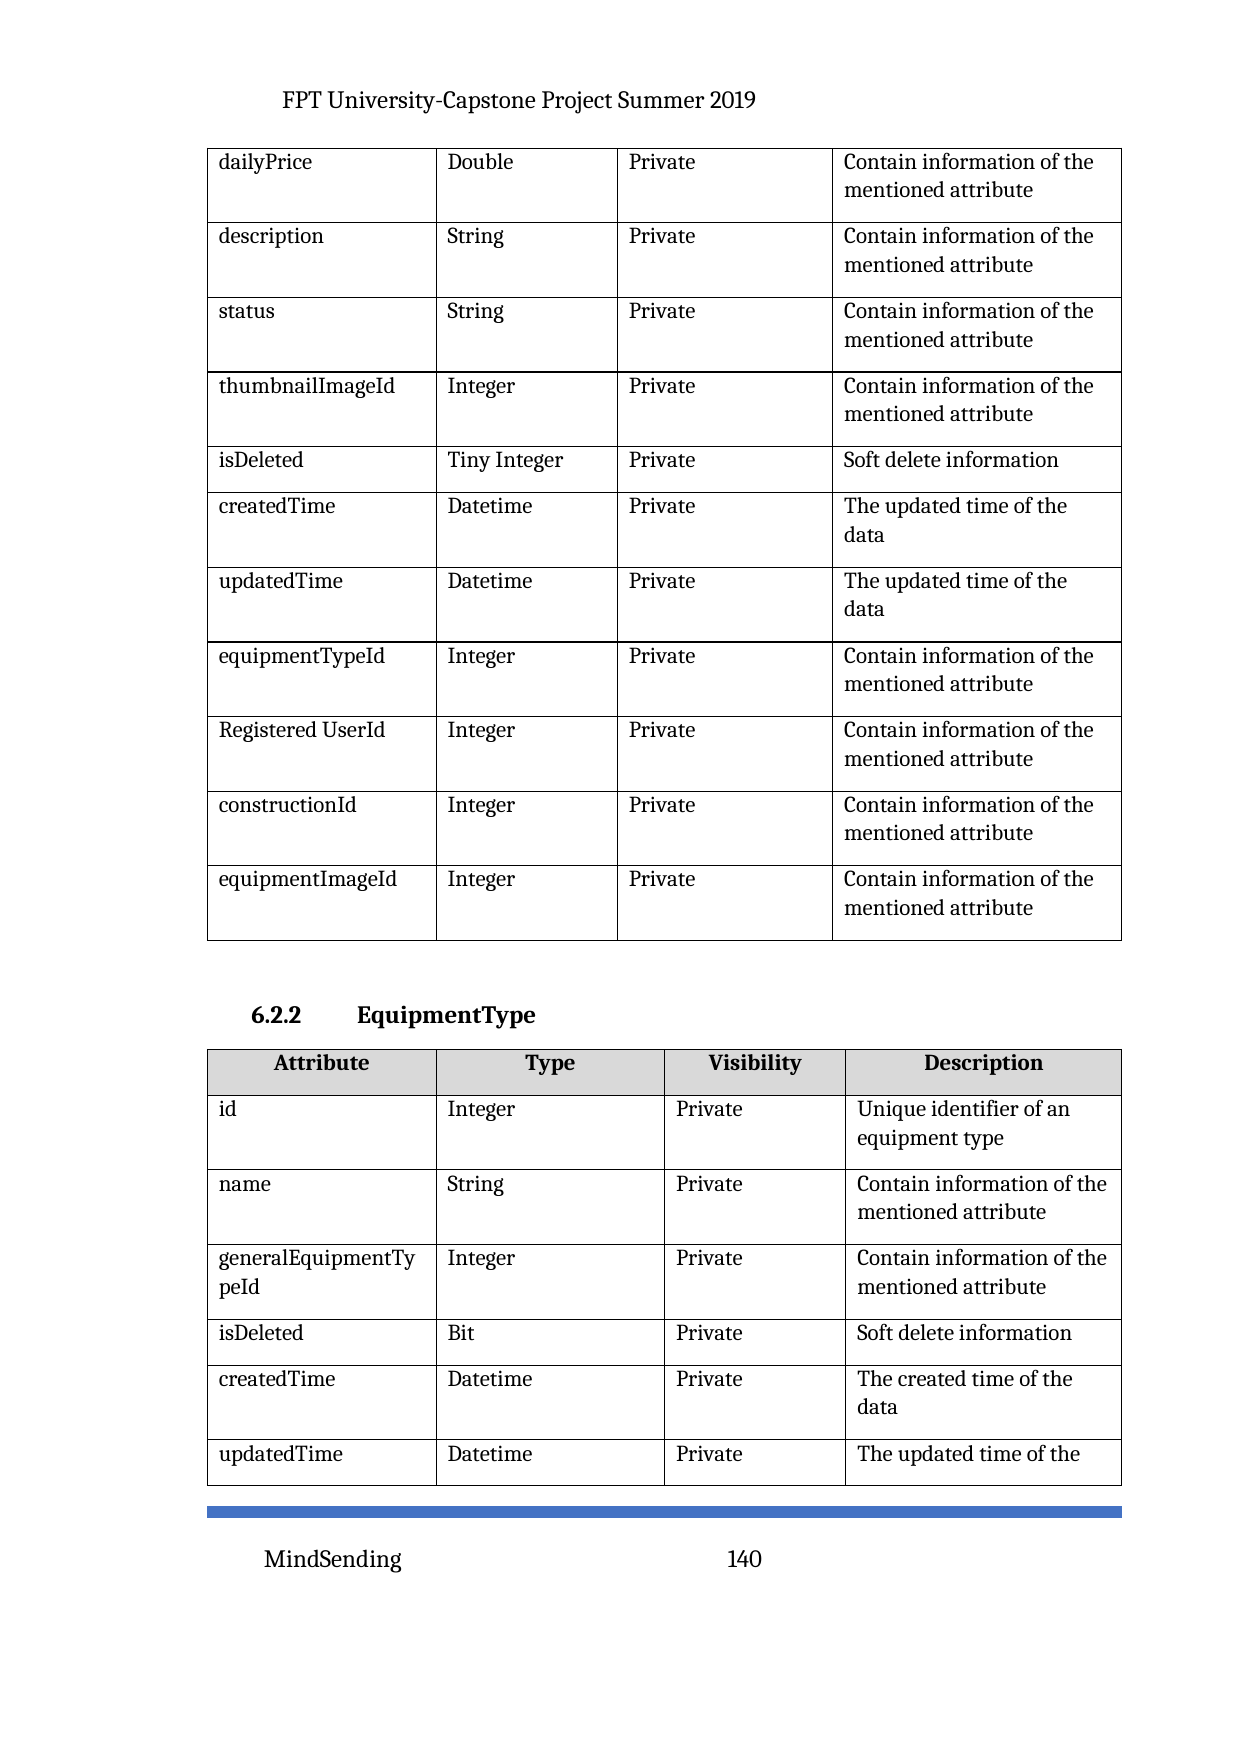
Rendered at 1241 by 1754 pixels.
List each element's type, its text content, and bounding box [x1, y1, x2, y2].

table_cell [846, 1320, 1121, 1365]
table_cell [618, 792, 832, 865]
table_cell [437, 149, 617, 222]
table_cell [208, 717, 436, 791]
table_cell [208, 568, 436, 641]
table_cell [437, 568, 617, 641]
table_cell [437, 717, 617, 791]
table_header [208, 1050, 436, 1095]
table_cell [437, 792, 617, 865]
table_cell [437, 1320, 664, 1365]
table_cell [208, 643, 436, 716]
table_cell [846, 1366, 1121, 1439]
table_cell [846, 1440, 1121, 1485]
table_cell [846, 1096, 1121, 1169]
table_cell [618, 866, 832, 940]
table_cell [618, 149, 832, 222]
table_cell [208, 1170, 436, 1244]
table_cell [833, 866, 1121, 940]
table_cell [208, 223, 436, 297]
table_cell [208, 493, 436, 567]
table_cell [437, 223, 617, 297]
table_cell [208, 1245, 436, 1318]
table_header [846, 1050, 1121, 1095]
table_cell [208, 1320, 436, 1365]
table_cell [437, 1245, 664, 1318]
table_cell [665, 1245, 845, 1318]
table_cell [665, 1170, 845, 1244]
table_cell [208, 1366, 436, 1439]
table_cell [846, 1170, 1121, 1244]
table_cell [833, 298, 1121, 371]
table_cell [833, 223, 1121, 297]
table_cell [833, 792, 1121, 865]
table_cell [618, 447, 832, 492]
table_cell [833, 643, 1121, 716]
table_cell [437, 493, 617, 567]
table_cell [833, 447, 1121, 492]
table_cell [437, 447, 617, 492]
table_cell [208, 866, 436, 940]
subtitle EquipmentType [206, 1001, 1122, 1030]
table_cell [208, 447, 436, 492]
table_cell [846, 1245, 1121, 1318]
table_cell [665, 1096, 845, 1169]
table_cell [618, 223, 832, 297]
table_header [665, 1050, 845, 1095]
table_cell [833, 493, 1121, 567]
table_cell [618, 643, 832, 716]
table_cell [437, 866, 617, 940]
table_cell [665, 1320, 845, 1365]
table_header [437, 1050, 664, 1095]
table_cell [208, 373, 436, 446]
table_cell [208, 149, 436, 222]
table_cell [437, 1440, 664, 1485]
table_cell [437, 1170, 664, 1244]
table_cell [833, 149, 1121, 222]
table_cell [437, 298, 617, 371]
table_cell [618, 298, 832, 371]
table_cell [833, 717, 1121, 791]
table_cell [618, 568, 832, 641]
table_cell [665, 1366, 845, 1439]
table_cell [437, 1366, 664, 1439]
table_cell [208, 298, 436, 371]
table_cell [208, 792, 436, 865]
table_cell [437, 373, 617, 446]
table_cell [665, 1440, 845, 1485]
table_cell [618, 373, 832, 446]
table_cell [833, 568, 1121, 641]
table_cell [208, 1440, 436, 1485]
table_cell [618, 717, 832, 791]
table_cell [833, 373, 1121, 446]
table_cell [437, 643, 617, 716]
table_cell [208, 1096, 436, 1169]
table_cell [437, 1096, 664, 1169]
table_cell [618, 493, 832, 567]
